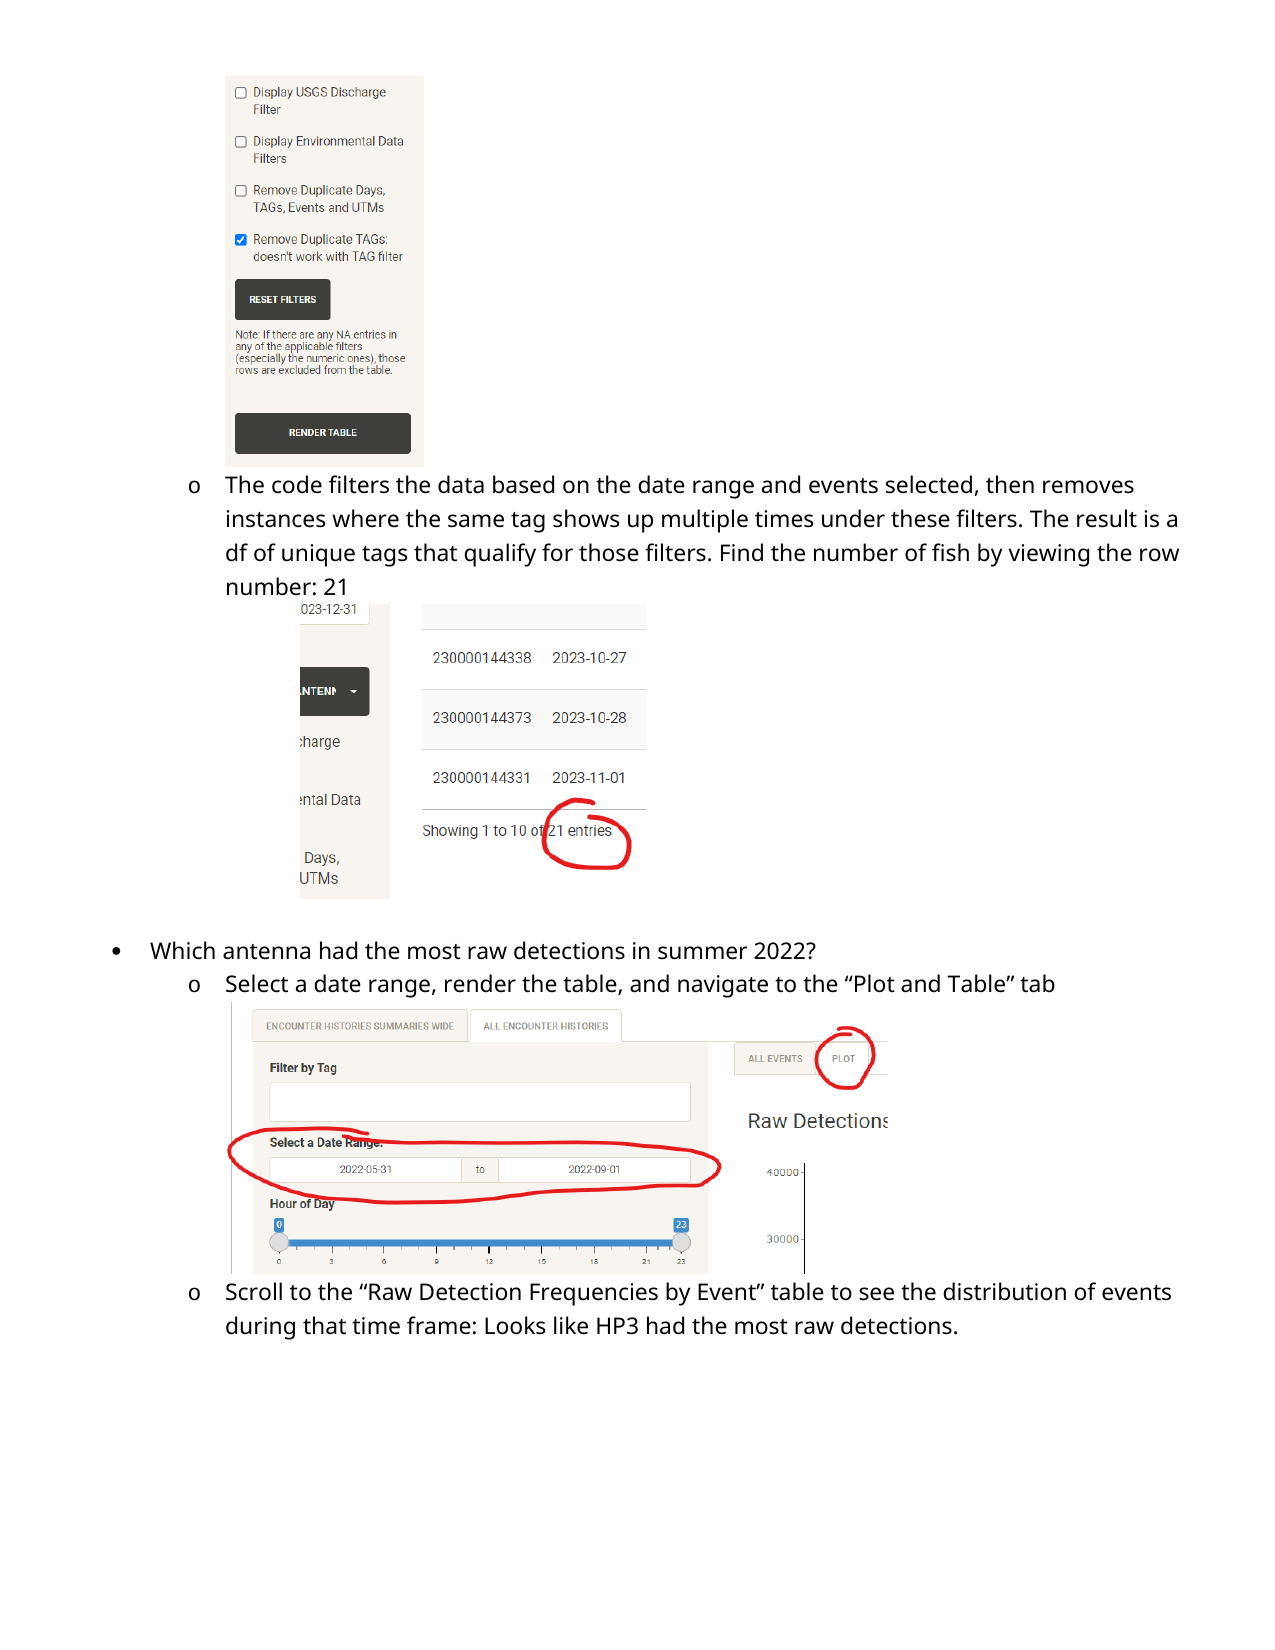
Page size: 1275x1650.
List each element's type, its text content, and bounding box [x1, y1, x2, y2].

picture [300, 604, 646, 899]
list Scroll to the “Raw Detection Frequencies by Event” table to see the distribution of events during that time frame: Looks like HP3 had the most raw detections. [187, 1276, 1200, 1341]
list The code filters the data based on the date range and events selected, then removes instances where the same tag shows up multiple times under these filters. The result is a df of unique tags that qualify for those filters. Find the number of fish by viewing the row number: 21 [187, 469, 1200, 602]
picture [225, 1002, 888, 1274]
list Which antenna had the most raw detections in summer 2022? [112, 934, 1200, 966]
list Select a date range, render the table, and navigate to the “Plot and Table” tab [187, 968, 1200, 1000]
picture [225, 75, 424, 467]
